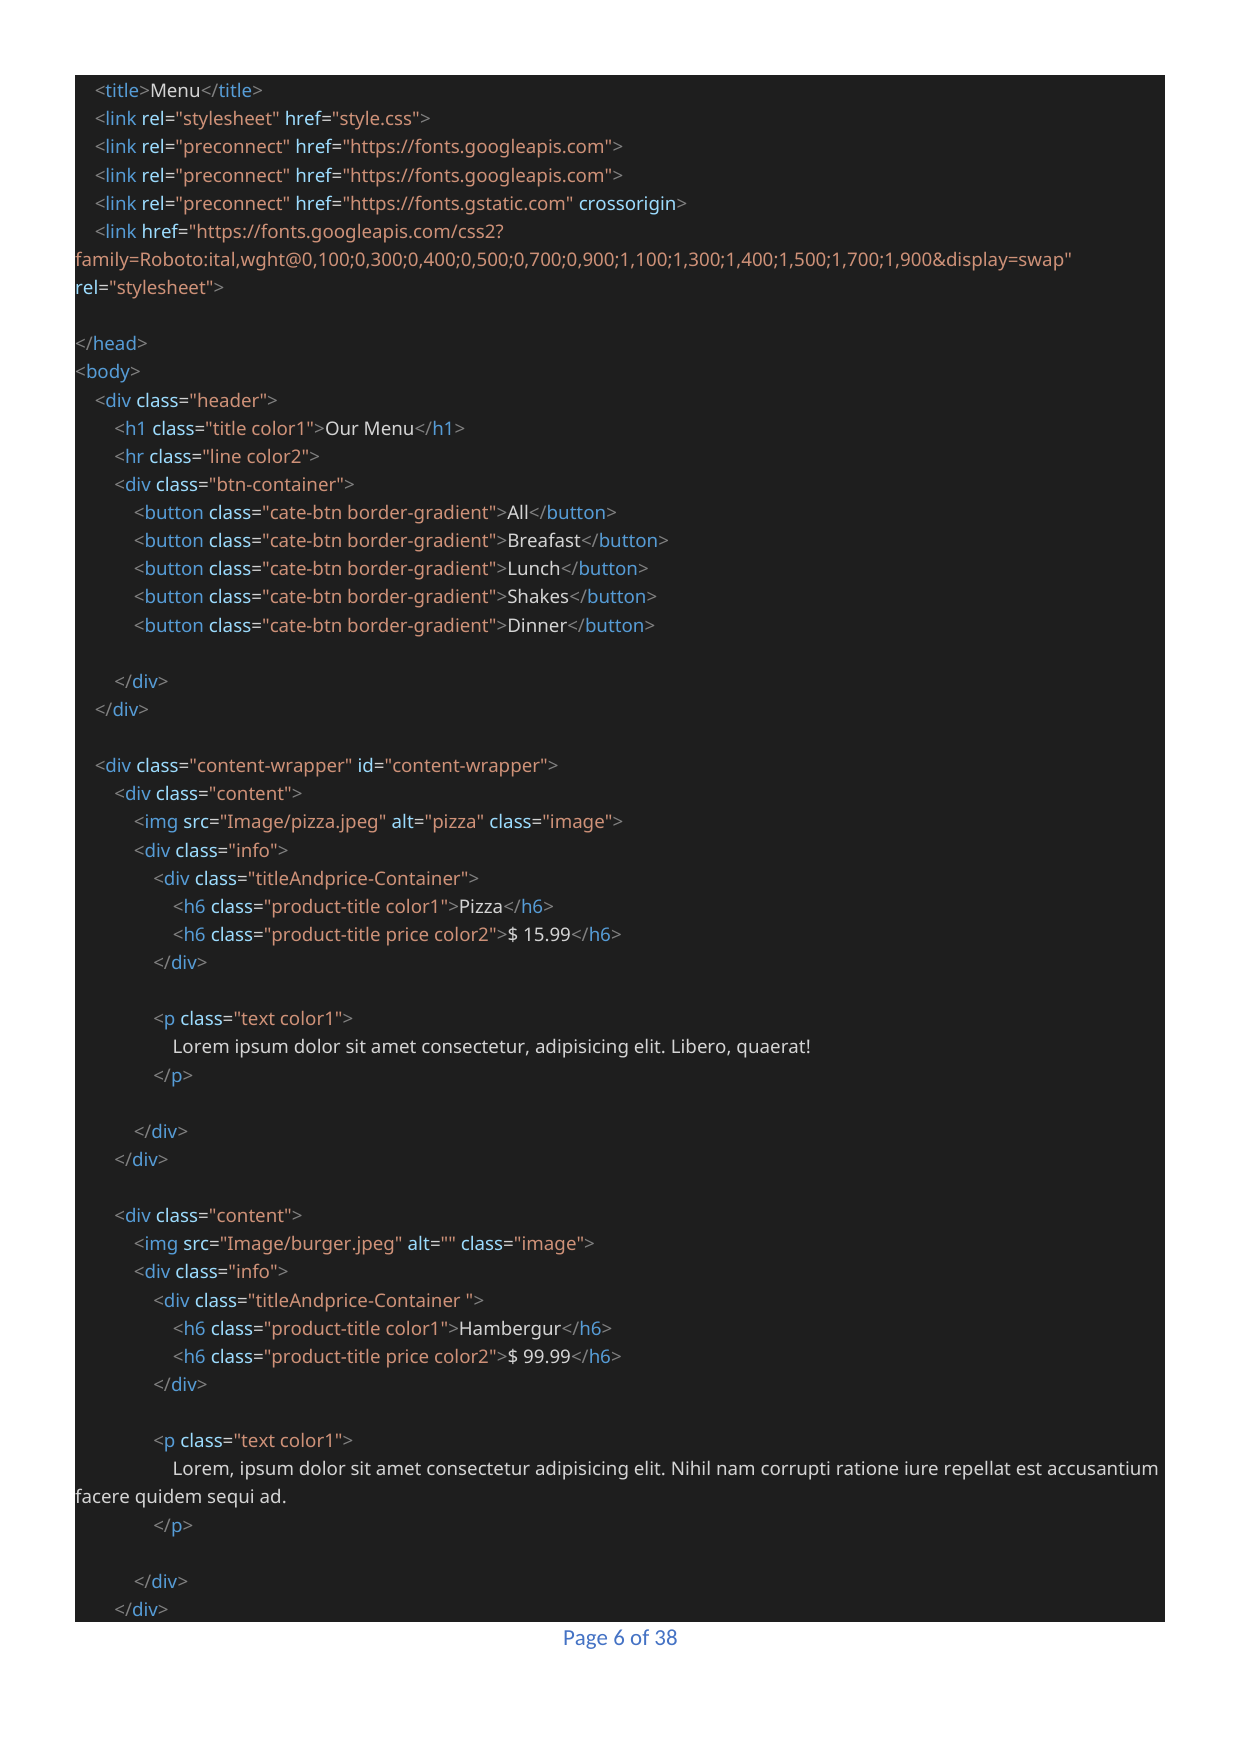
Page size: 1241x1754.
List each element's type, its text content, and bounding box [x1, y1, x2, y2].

text <div class="btn-container"> [75, 469, 1165, 497]
text <link href="https://fonts.googleapis.com/css2?family=Roboto:ital,wght@0,100;0,300;0,400;0,500;0,700;0,900;1,100;1,300;1,400;1,500;1,700;1,900&display=swap" rel="stylesheet"> [75, 216, 1165, 300]
text </div> [75, 1369, 1165, 1397]
text Lorem ipsum dolor sit amet consectetur, adipisicing elit. Libero, quaerat! [75, 1031, 1165, 1059]
text </div> [75, 1594, 1165, 1622]
text <title>Menu</title> [75, 75, 1165, 103]
text </p> [75, 1059, 1165, 1087]
text </head> [75, 328, 1165, 356]
text <link rel="stylesheet" href="style.css"> [75, 103, 1165, 131]
text <button class="cate-btn border-gradient">Breafast</button> [75, 525, 1165, 553]
text Lorem, ipsum dolor sit amet consectetur adipisicing elit. Nihil nam corrupti ratione iure repellat est accusantium facere quidem sequi ad. [75, 1453, 1165, 1509]
text <h6 class="product-title color1">Pizza</h6> [75, 891, 1165, 919]
text <button class="cate-btn border-gradient">Lunch</button> [75, 553, 1165, 581]
text <h1 class="title color1">Our Menu</h1> [75, 412, 1165, 441]
text <div class="content-wrapper" id="content-wrapper"> [75, 750, 1165, 778]
text </div> [75, 1144, 1165, 1172]
text <h6 class="product-title color1">Hambergur</h6> [75, 1312, 1165, 1341]
text <img src="Image/burger.jpeg" alt="" class="image"> [75, 1228, 1165, 1256]
text <body> [75, 356, 1165, 384]
text <link rel="preconnect" href="https://fonts.gstatic.com" crossorigin> [75, 187, 1165, 216]
text </div> [75, 947, 1165, 975]
text <div class="info"> [75, 834, 1165, 862]
text <p class="text color1"> [75, 1425, 1165, 1453]
text </p> [75, 1509, 1165, 1537]
text <hr class="line color2"> [75, 441, 1165, 469]
text <button class="cate-btn border-gradient">Dinner</button> [75, 609, 1165, 637]
text <link rel="preconnect" href="https://fonts.googleapis.com"> [75, 159, 1165, 187]
text <div class="titleAndprice-Container "> [75, 1284, 1165, 1312]
text <button class="cate-btn border-gradient">All</button> [75, 497, 1165, 525]
text <div class="info"> [75, 1256, 1165, 1284]
text <p class="text color1"> [75, 1003, 1165, 1031]
text <div class="content"> [75, 1200, 1165, 1228]
text <div class="titleAndprice-Container"> [75, 862, 1165, 891]
text <link rel="preconnect" href="https://fonts.googleapis.com"> [75, 131, 1165, 159]
text <img src="Image/pizza.jpeg" alt="pizza" class="image"> [75, 806, 1165, 834]
text <h6 class="product-title price color2">$ 15.99</h6> [75, 919, 1165, 947]
text </div> [75, 1566, 1165, 1594]
text </div> [75, 666, 1165, 694]
text <button class="cate-btn border-gradient">Shakes</button> [75, 581, 1165, 609]
text </div> [75, 1116, 1165, 1144]
text <h6 class="product-title price color2">$ 99.99</h6> [75, 1341, 1165, 1369]
text </div> [75, 694, 1165, 722]
text <div class="header"> [75, 384, 1165, 412]
text <div class="content"> [75, 778, 1165, 806]
